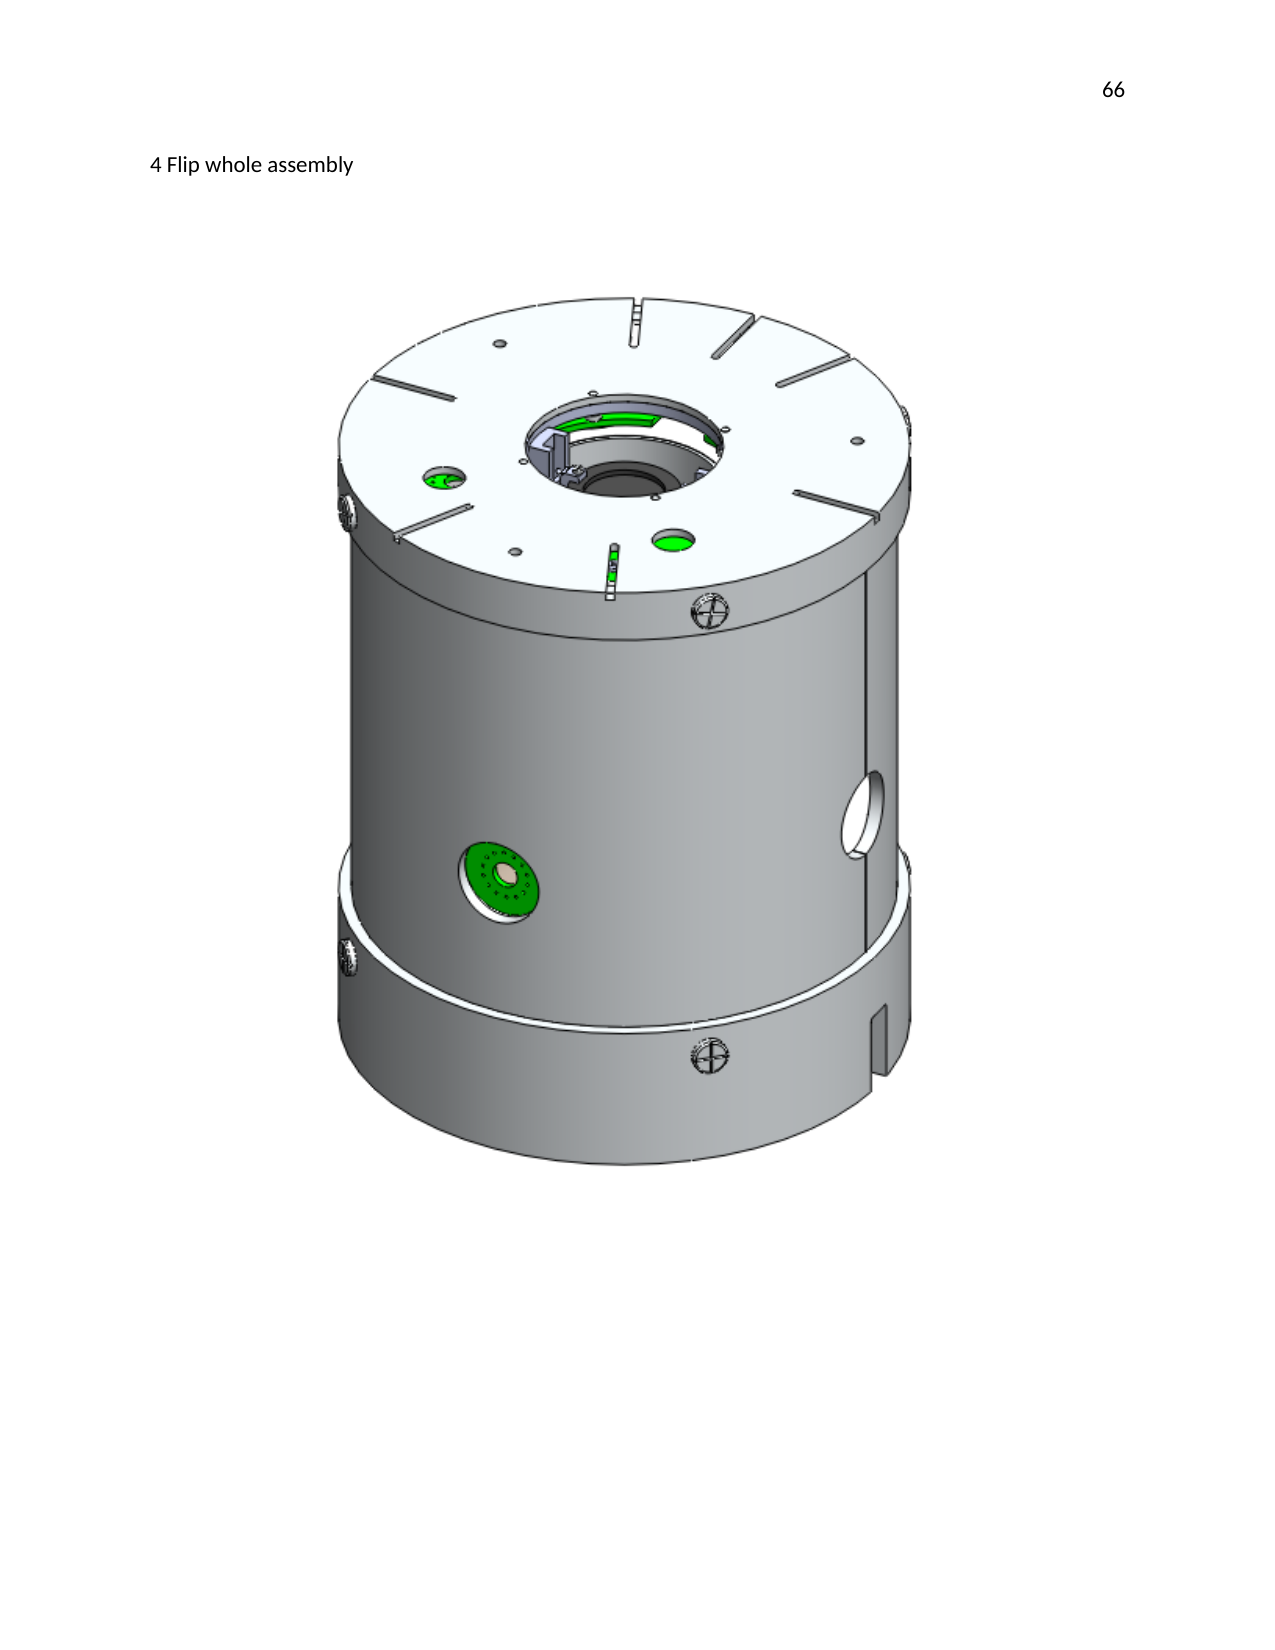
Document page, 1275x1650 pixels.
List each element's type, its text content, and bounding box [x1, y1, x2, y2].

text 4 Flip whole assembly [150, 150, 1125, 178]
picture [150, 203, 1068, 1210]
